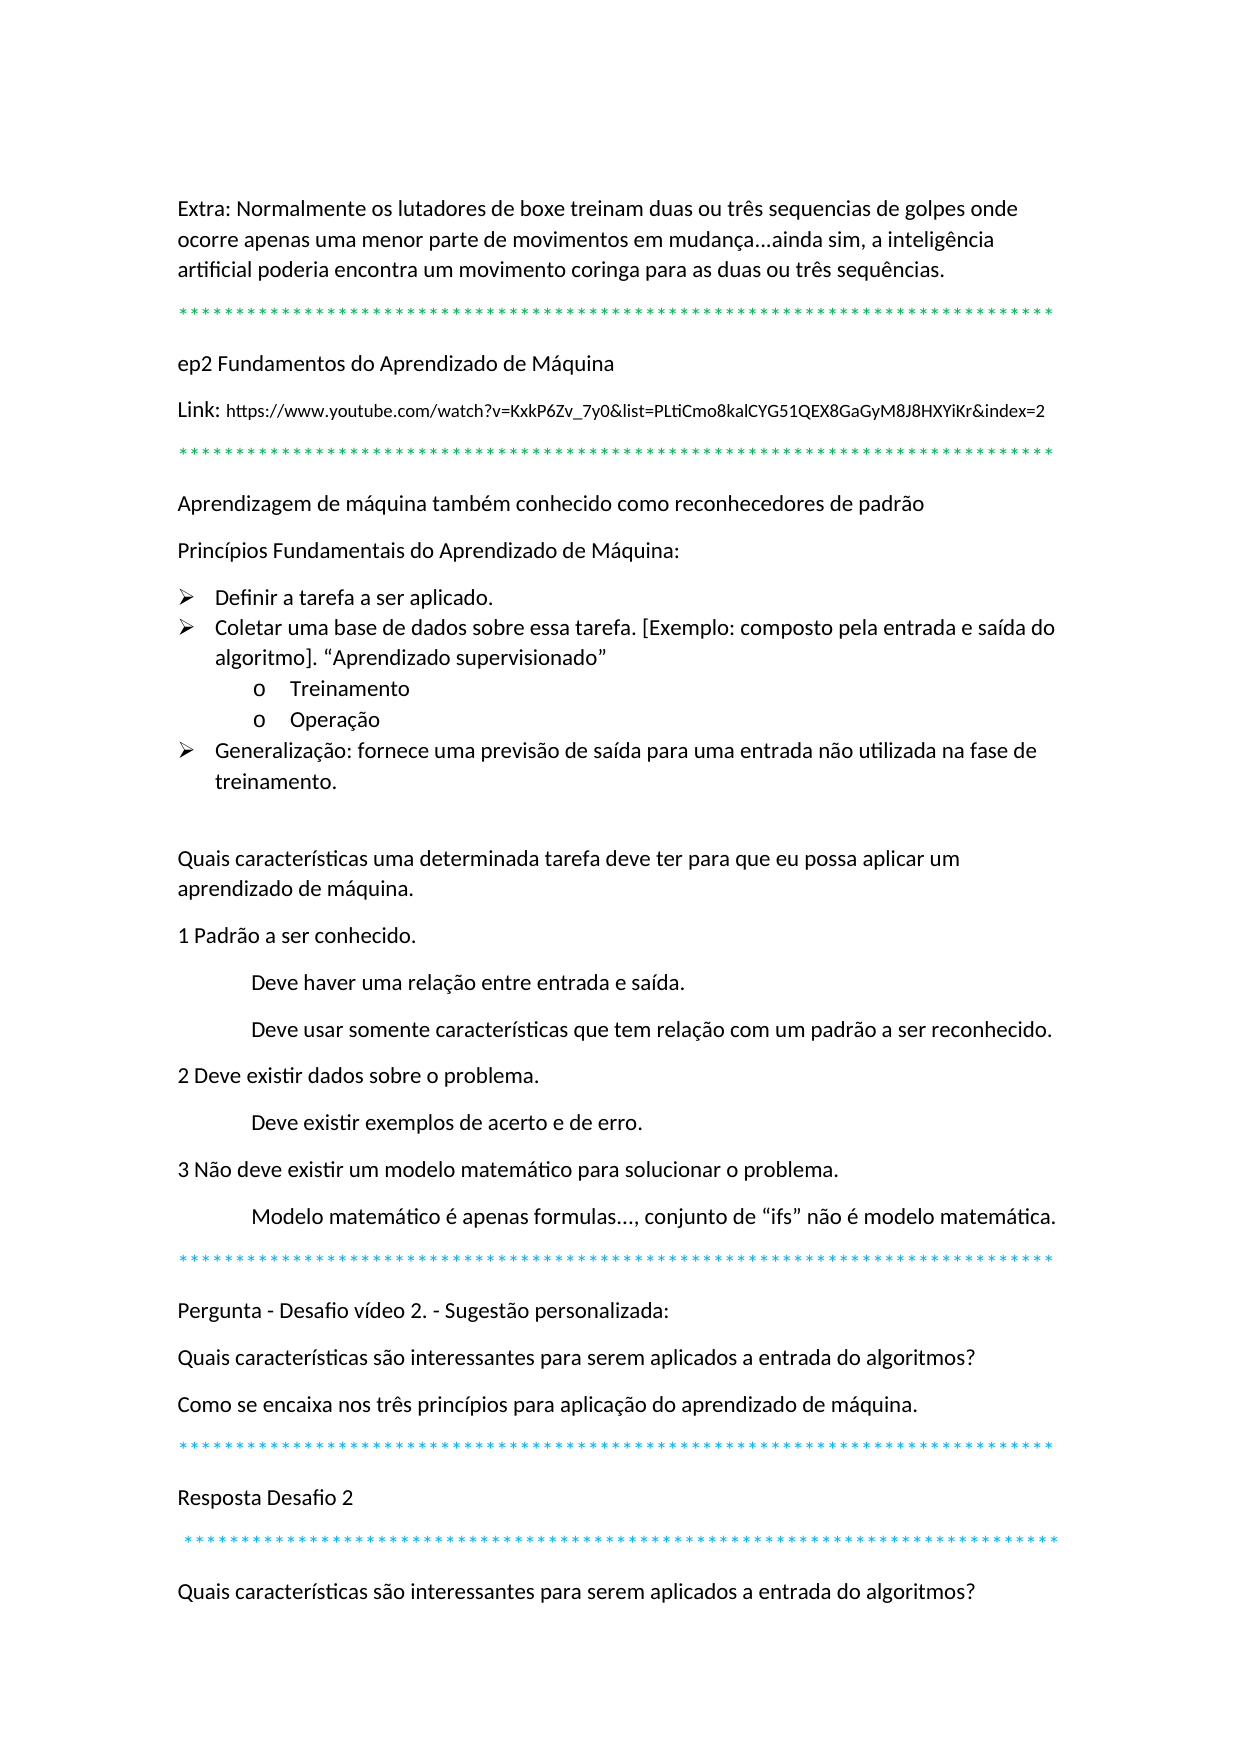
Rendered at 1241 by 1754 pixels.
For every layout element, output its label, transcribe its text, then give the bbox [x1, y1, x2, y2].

text ***************************************************************************** [177, 442, 1063, 470]
list Generalização: fornece uma previsão de saída para uma entrada não utilizada na fase de treinamento. [177, 737, 1063, 795]
text Link: https://www.youtube.com/watch?v=KxkP6Zv_7y0&list=PLtiCmo8kalCYG51QEX8GaGyM8J8HXYiKr&index=2 [177, 396, 1063, 423]
text ep2 Fundamentos do Aprendizado de Máquina [177, 349, 1063, 377]
text 1 Padrão a ser conhecido. [177, 921, 1063, 949]
text Deve haver uma relação entre entrada e saída. [177, 968, 1063, 996]
text 3 Não deve existir um modelo matemático para solucionar o problema. [177, 1155, 1063, 1183]
text Quais características são interessantes para serem aplicados a entrada do algoritmos? [177, 1577, 1063, 1605]
text Aprendizagem de máquina também conhecido como reconhecedores de padrão [177, 489, 1063, 517]
text Como se encaixa nos três princípios para aplicação do aprendizado de máquina. [177, 1390, 1063, 1418]
list Operação [252, 705, 1063, 734]
text Princípios Fundamentais do Aprendizado de Máquina: [177, 536, 1063, 564]
text ***************************************************************************** [177, 1249, 1063, 1277]
list Coletar uma base de dados sobre essa tarefa. [Exemplo: composto pela entrada e saída do algoritmo]. “Aprendizado supervisionado” [177, 613, 1063, 671]
text Resposta Desafio 2 [177, 1483, 1063, 1511]
text Modelo matemático é apenas formulas..., conjunto de “ifs” não é modelo matemática. [177, 1202, 1063, 1230]
text ***************************************************************************** [177, 1530, 1063, 1558]
text 2 Deve existir dados sobre o problema. [177, 1062, 1063, 1089]
text Pergunta - Desafio vídeo 2. - Sugestão personalizada: [177, 1296, 1063, 1324]
text Quais características são interessantes para serem aplicados a entrada do algoritmos? [177, 1343, 1063, 1371]
text Deve existir exemplos de acerto e de erro. [177, 1108, 1063, 1136]
list Treinamento [252, 674, 1063, 703]
text ***************************************************************************** [177, 1437, 1063, 1464]
text Quais características uma determinada tarefa deve ter para que eu possa aplicar um aprendizado de máquina. [177, 844, 1063, 902]
text Deve usar somente características que tem relação com um padrão a ser reconhecido. [177, 1015, 1063, 1043]
list Definir a tarefa a ser aplicado. [177, 583, 1063, 611]
text Extra: Normalmente os lutadores de boxe treinam duas ou três sequencias de golpes onde ocorre apenas uma menor parte de movimentos em mudança...ainda sim, a inteligência artificial poderia encontra um movimento coringa para as duas ou três sequências. [177, 194, 1063, 283]
text ***************************************************************************** [177, 302, 1063, 330]
